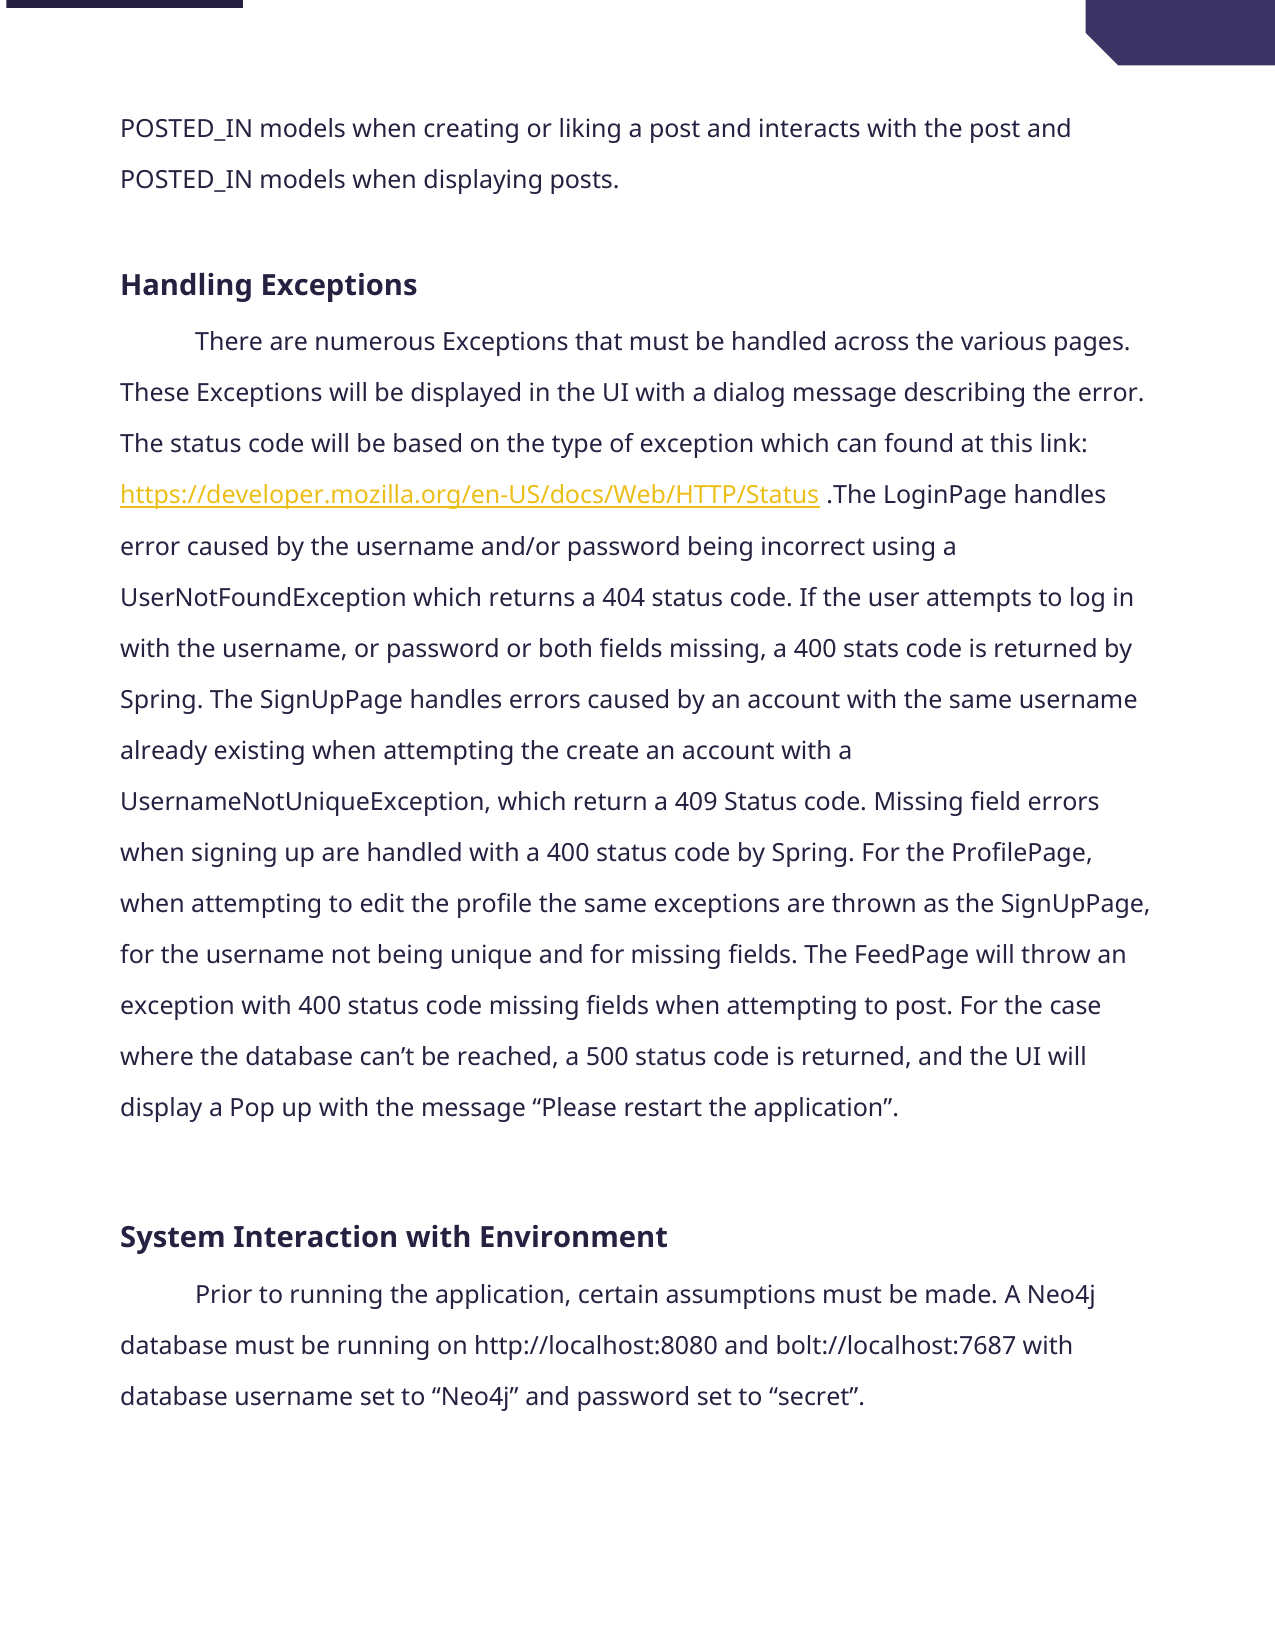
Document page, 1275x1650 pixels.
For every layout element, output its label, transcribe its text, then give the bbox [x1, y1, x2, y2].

text There are numerous Exceptions that must be handled across the various pages. These Exceptions will be displayed in the UI with a dialog message describing the error. The status code will be based on the type of exception which can found at this link: https://developer.mozilla.org/en-US/docs/Web/HTTP/Status .The LoginPage handles error caused by the username and/or password being incorrect using a UserNotFoundException which returns a 404 status code. If the user attempts to log in with the username, or password or both fields missing, a 400 stats code is returned by Spring. The SignUpPage handles errors caused by an account with the same username already existing when attempting the create an account with a UsernameNotUniqueException, which return a 409 Status code. Missing field errors when signing up are handled with a 400 status code by Spring. For the ProfilePage, when attempting to edit the profile the same exceptions are thrown as the SignUpPage, for the username not being unique and for missing fields. The FeedPage will throw an exception with 400 status code missing fields when attempting to post. For the case where the database can’t be reached, a 500 status code is returned, and the UI will display a Pop up with the message “Please restart the application”. [120, 324, 1155, 1124]
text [120, 110, 1155, 196]
text Prior to running the application, certain assumptions must be made. A Neo4j database must be running on http://localhost:8080 and bolt://localhost:7687 with database username set to “Neo4j” and password set to “secret”. [120, 1276, 1155, 1412]
subtitle System Interaction with Environment [120, 1217, 1155, 1256]
subtitle Handling Exceptions [120, 264, 1155, 304]
